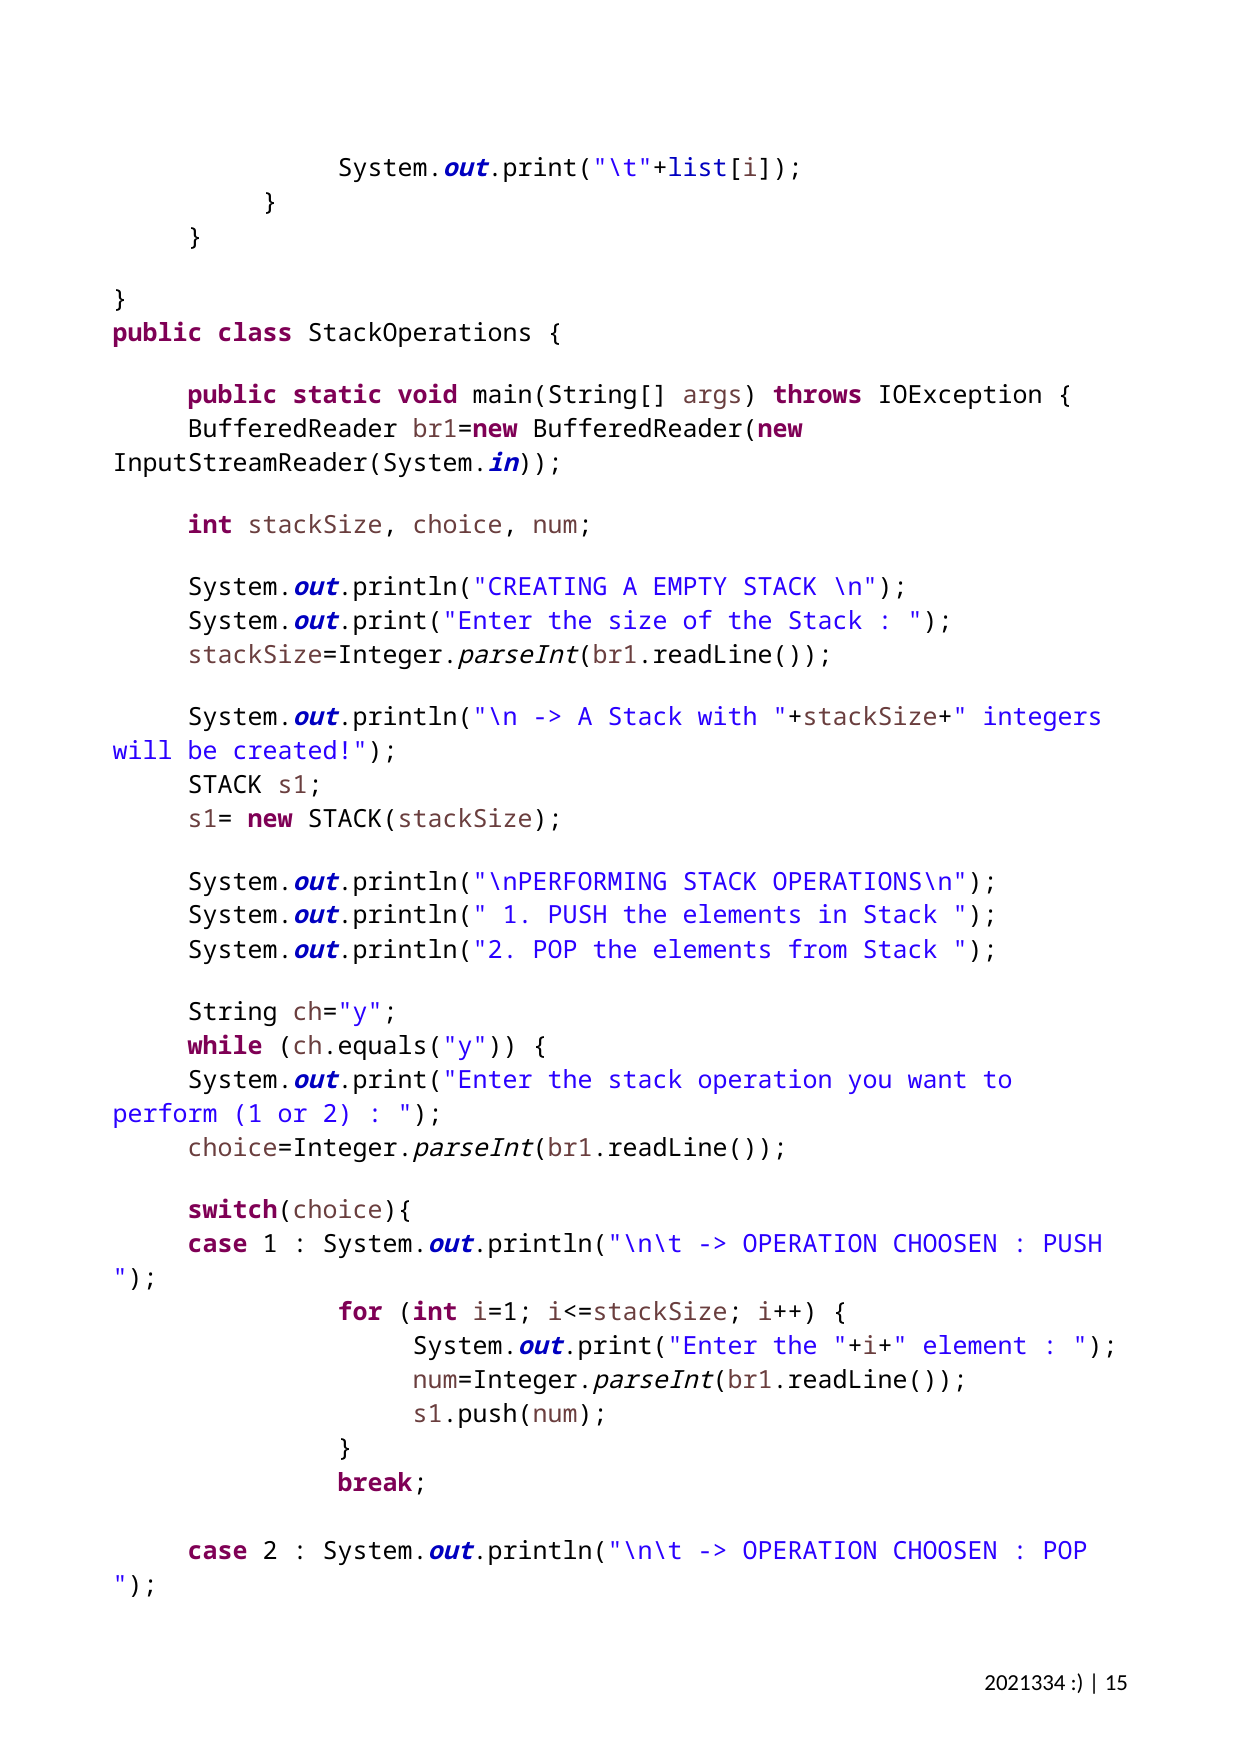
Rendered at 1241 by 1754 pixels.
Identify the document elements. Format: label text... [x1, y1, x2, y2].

text choice=Integer.parseInt(br1.readLine()); [112, 1129, 1128, 1164]
text while (ch.equals("y")) { [112, 1027, 1128, 1061]
text num=Integer.parseInt(br1.readLine()); [112, 1362, 1128, 1396]
text break; [112, 1464, 1128, 1498]
text public class StackOperations { [112, 314, 1128, 348]
text case 2 : System.out.println("\n\t -> OPERATION CHOOSEN : POP "); [112, 1532, 1128, 1600]
text System.out.println("2. POP the elements from Stack "); [112, 931, 1128, 965]
text } [112, 280, 1128, 314]
text String ch="y"; [112, 993, 1128, 1027]
text System.out.println("CREATING A EMPTY STACK \n"); [112, 569, 1128, 603]
text } [112, 218, 1128, 252]
text case 1 : System.out.println("\n\t -> OPERATION CHOOSEN : PUSH "); [112, 1226, 1128, 1294]
text stackSize=Integer.parseInt(br1.readLine()); [112, 637, 1128, 671]
text STACK s1; [112, 767, 1128, 801]
text System.out.println(" 1. PUSH the elements in Stack "); [112, 897, 1128, 931]
text System.out.print("Enter the "+i+" element : "); [112, 1328, 1128, 1362]
text s1.push(num); [112, 1396, 1128, 1430]
text switch(choice){ [112, 1192, 1128, 1226]
text public static void main(String[] args) throws IOException { [112, 376, 1128, 410]
text } [112, 1430, 1128, 1464]
text System.out.print("Enter the stack operation you want to perform (1 or 2) : "); [112, 1061, 1128, 1129]
text System.out.println("\n -> A Stack with "+stackSize+" integers will be created!"); [112, 699, 1128, 767]
text } [112, 184, 1128, 218]
text System.out.print("Enter the size of the Stack : "); [112, 603, 1128, 637]
text System.out.println("\nPERFORMING STACK OPERATIONS\n"); [112, 863, 1128, 897]
text int stackSize, choice, num; [112, 507, 1128, 541]
text BufferedReader br1=new BufferedReader(new InputStreamReader(System.in)); [112, 410, 1128, 478]
text for (int i=1; i<=stackSize; i++) { [112, 1294, 1128, 1328]
text System.out.print("\t"+list[i]); [112, 150, 1128, 184]
text s1= new STACK(stackSize); [112, 801, 1128, 835]
